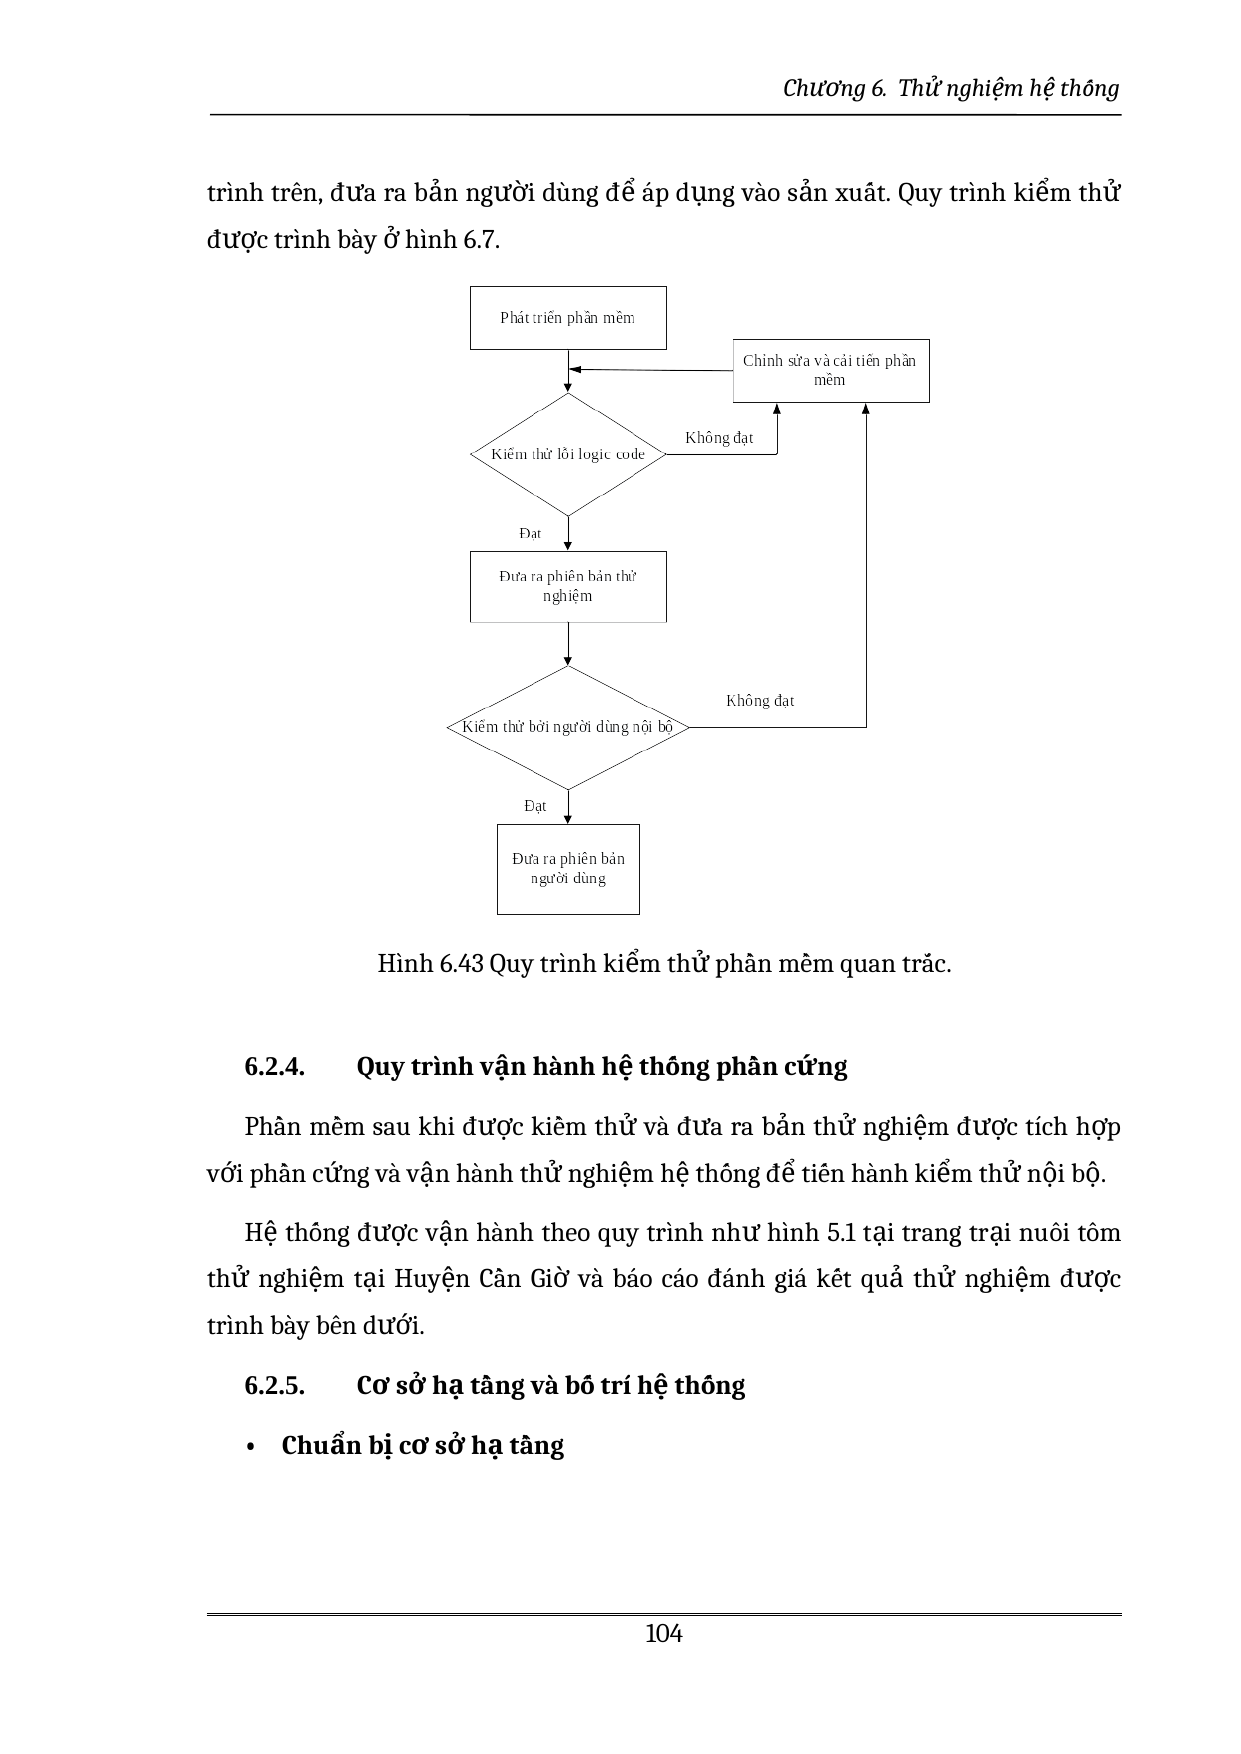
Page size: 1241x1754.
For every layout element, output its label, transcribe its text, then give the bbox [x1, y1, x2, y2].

text • Chuẩn bị cơ sở hạ tầng [207, 1430, 1122, 1461]
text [207, 177, 1122, 255]
subtitle Cơ sở hạ tầng và bố trí hệ thống [244, 1369, 1122, 1401]
subtitle Quy trình vận hành hệ thống phần cứng [244, 1050, 1122, 1082]
text Hệ thống được vận hành theo quy trình như hình 5.1 tại trang trại nuôi tôm thử nghiệm tại Huyện Cần Giờ và báo cáo đánh giá kết quả thử nghiệm được trình bày bên dưới. [207, 1217, 1122, 1341]
text Phần mềm sau khi được kiềm thử và đưa ra bản thử nghiệm được tích hợp với phần cứng và vận hành thử nghiệm hệ thống để tiến hành kiểm thử nội bộ. [207, 1111, 1122, 1189]
